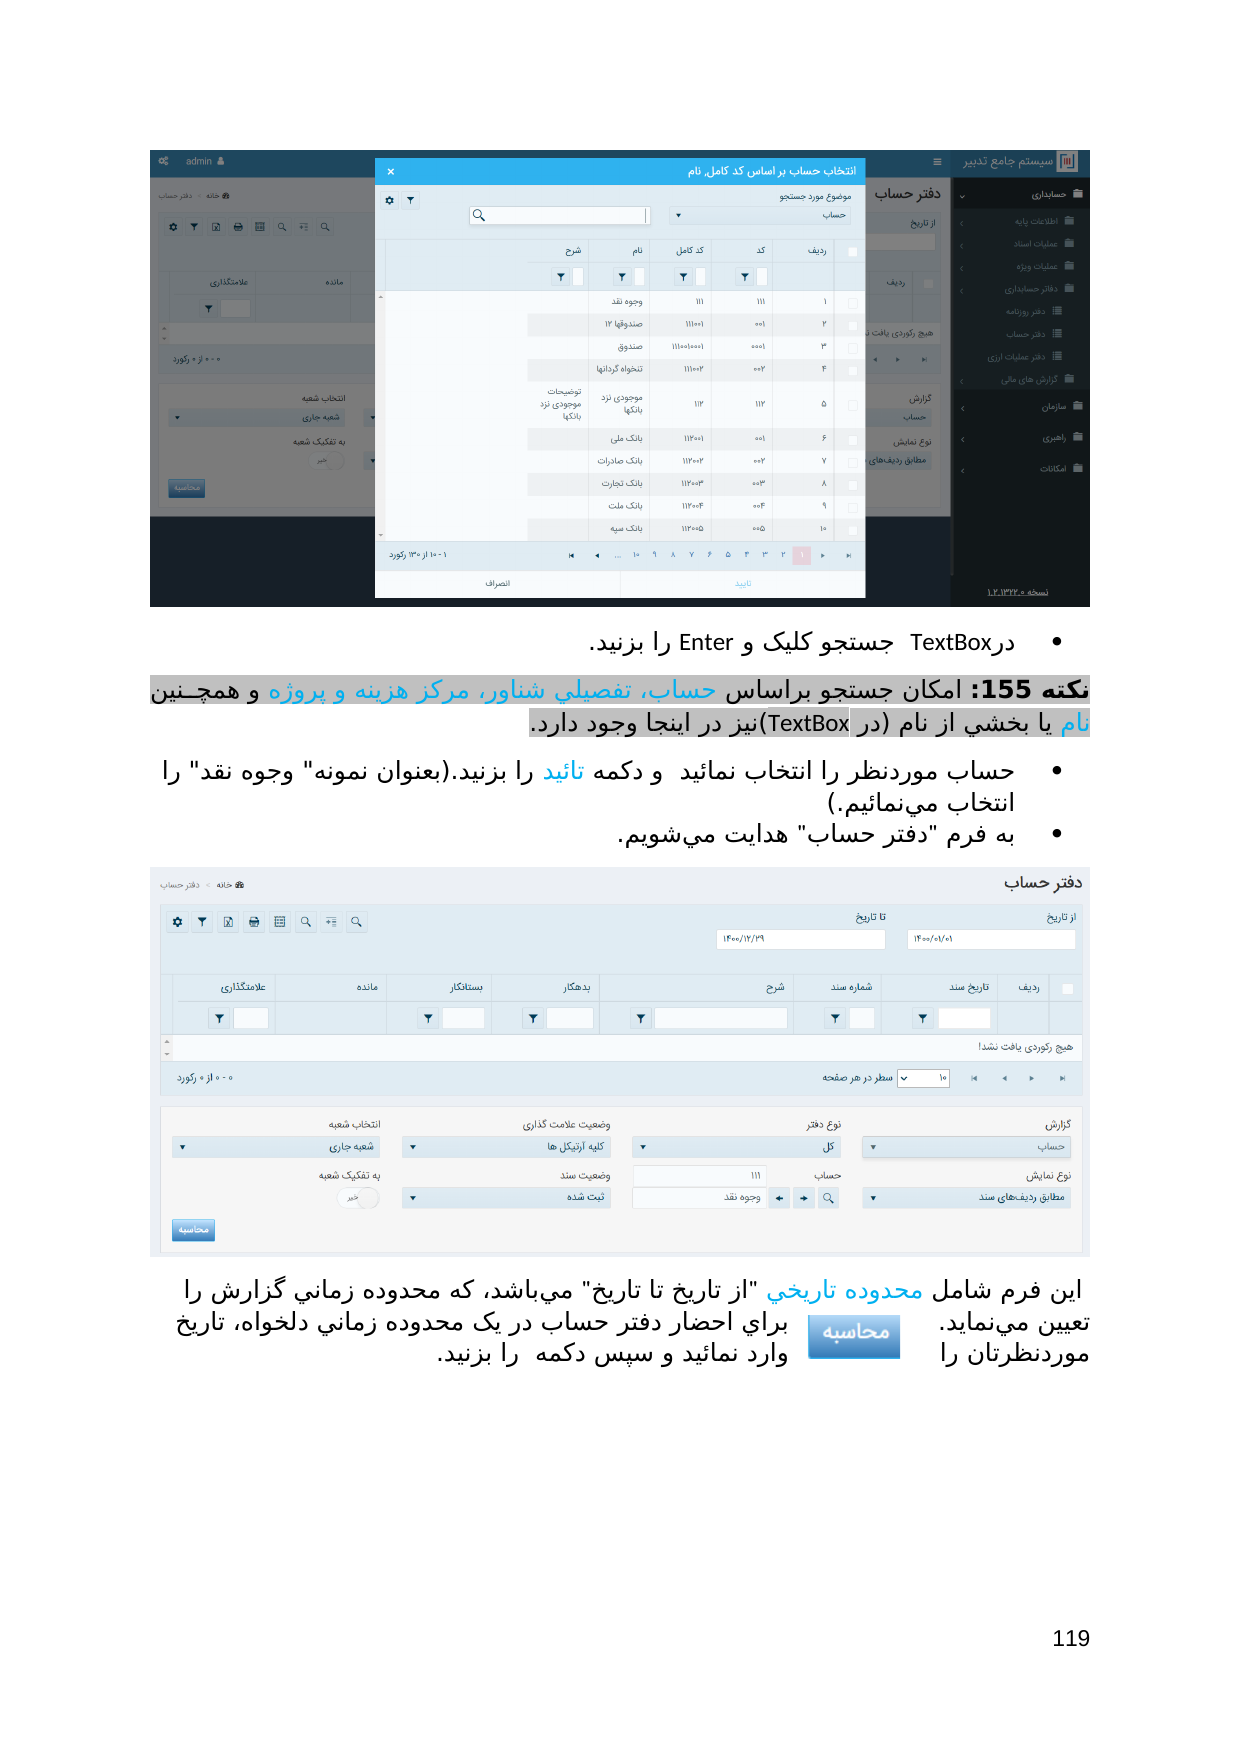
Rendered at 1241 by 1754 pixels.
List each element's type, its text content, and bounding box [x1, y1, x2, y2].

picture [807, 1315, 901, 1359]
list حساب موردنظر را انتخاب نمائيد و دکمه تائيد را بزنيد.(بعنوان نمونه" وجوه نقد" را انتخاب مي‌‌نمائيم.) [150, 756, 1053, 817]
list درTextBox جستجو کلیک و Enter را بزنيد. [150, 626, 1053, 656]
list به فرم "دفتر حساب" هدايت مي‌‌شويم. [150, 819, 1053, 849]
text نکته 155: امکان جستجو براساس حساب، تفصيلي شناور، مرکز هزينه و پروژه و همچنين نام يا بخشي از نام (در TextBox)نیز در اینجا وجود دارد. [150, 704, 1090, 737]
picture [150, 150, 1090, 607]
text اين فرم شامل محدوده تاريخي "از تاريخ تا تاريخ" مي‌‌باشد، که محدوده زماني گزارش را تعيين مي‌‌نمايد. براي احضار دفتر حساب در يک محدوده زماني دلخواه، تاريخ موردنظرتان را وارد نمائيد و سپس دکمه را بزنيد. [150, 1275, 1090, 1367]
picture [150, 867, 1090, 1257]
